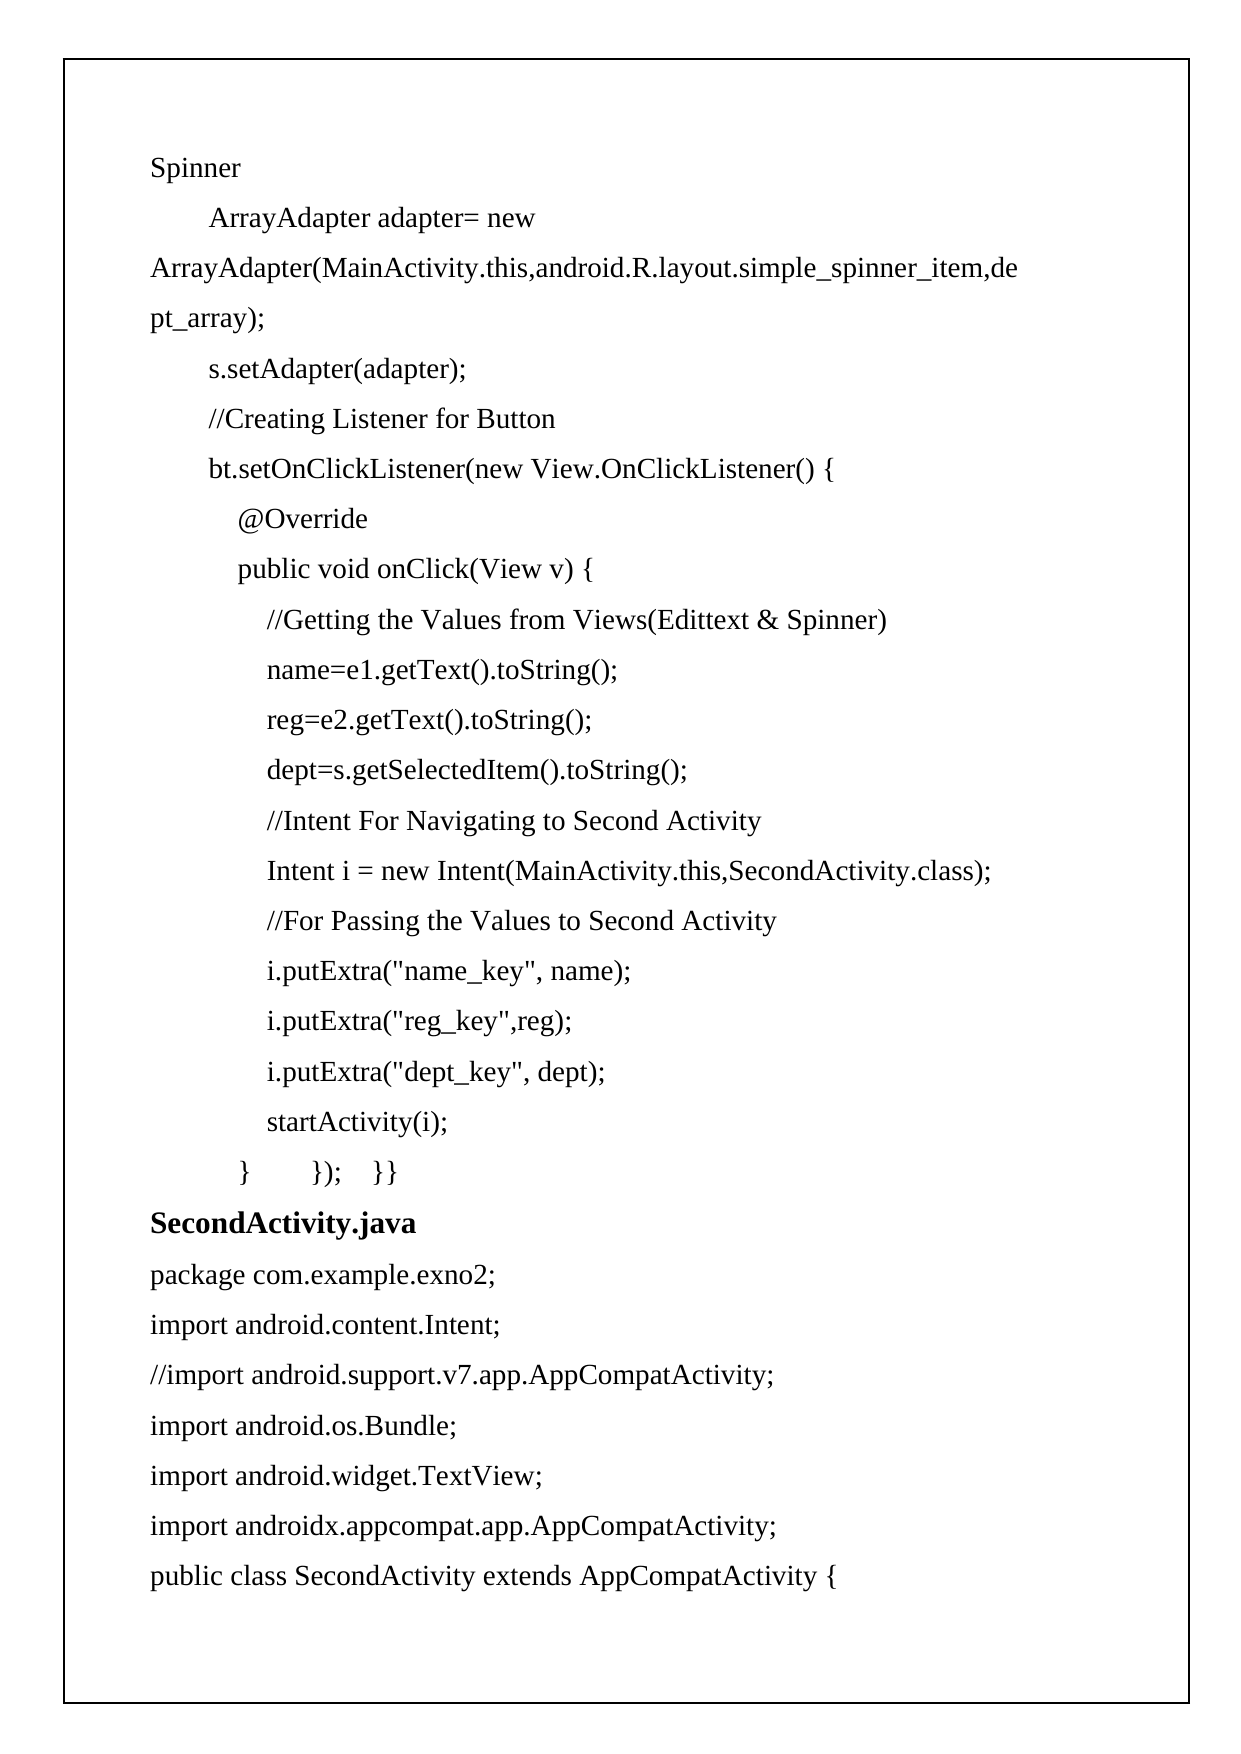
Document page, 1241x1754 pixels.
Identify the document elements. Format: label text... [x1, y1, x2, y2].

text import android.widget.TextView; [150, 1458, 1090, 1491]
text //Getting the Values from Views(Edittext & Spinner) [150, 602, 1090, 635]
text ArrayAdapter adapter= new [150, 200, 1090, 234]
text reg=e2.getText().toString(); [150, 702, 1090, 736]
text bt.setOnClickListener(new View.OnClickListener() { [150, 451, 1090, 485]
text //Creating Listener for Button [150, 401, 1090, 434]
text startActivity(i); [150, 1104, 1090, 1137]
text @Override [150, 501, 1090, 535]
text i.putExtra("dept_key", dept); [150, 1054, 1090, 1087]
text s.setAdapter(adapter); [150, 351, 1090, 384]
text Intent i = new Intent(MainActivity.this,SecondActivity.class); [150, 853, 1090, 886]
text SecondActivity.java [150, 1204, 1090, 1240]
text i.putExtra("reg_key",reg); [150, 1003, 1090, 1037]
text //Intent For Navigating to Second Activity [150, 803, 1090, 836]
text package com.example.exno2; [150, 1257, 1090, 1291]
text //For Passing the Values to Second Activity [150, 903, 1090, 937]
text public class SecondActivity extends AppCompatActivity { [150, 1558, 1090, 1592]
text import androidx.appcompat.app.AppCompatActivity; [150, 1508, 1090, 1542]
text import android.os.Bundle; [150, 1408, 1090, 1441]
text import android.content.Intent; [150, 1307, 1090, 1341]
text name=e1.getText().toString(); [150, 652, 1090, 686]
text ArrayAdapter(MainActivity.this,android.R.layout.simple_spinner_item,de [150, 250, 1090, 284]
text //import android.support.v7.app.AppCompatActivity; [150, 1357, 1090, 1391]
text Spinner [150, 150, 1090, 183]
text dept=s.getSelectedItem().toString(); [150, 752, 1090, 786]
text i.putExtra("name_key", name); [150, 953, 1090, 987]
text public void onClick(View v) { [150, 552, 1090, 585]
text } }); }} [150, 1154, 1090, 1188]
text pt_array); [150, 301, 1090, 334]
